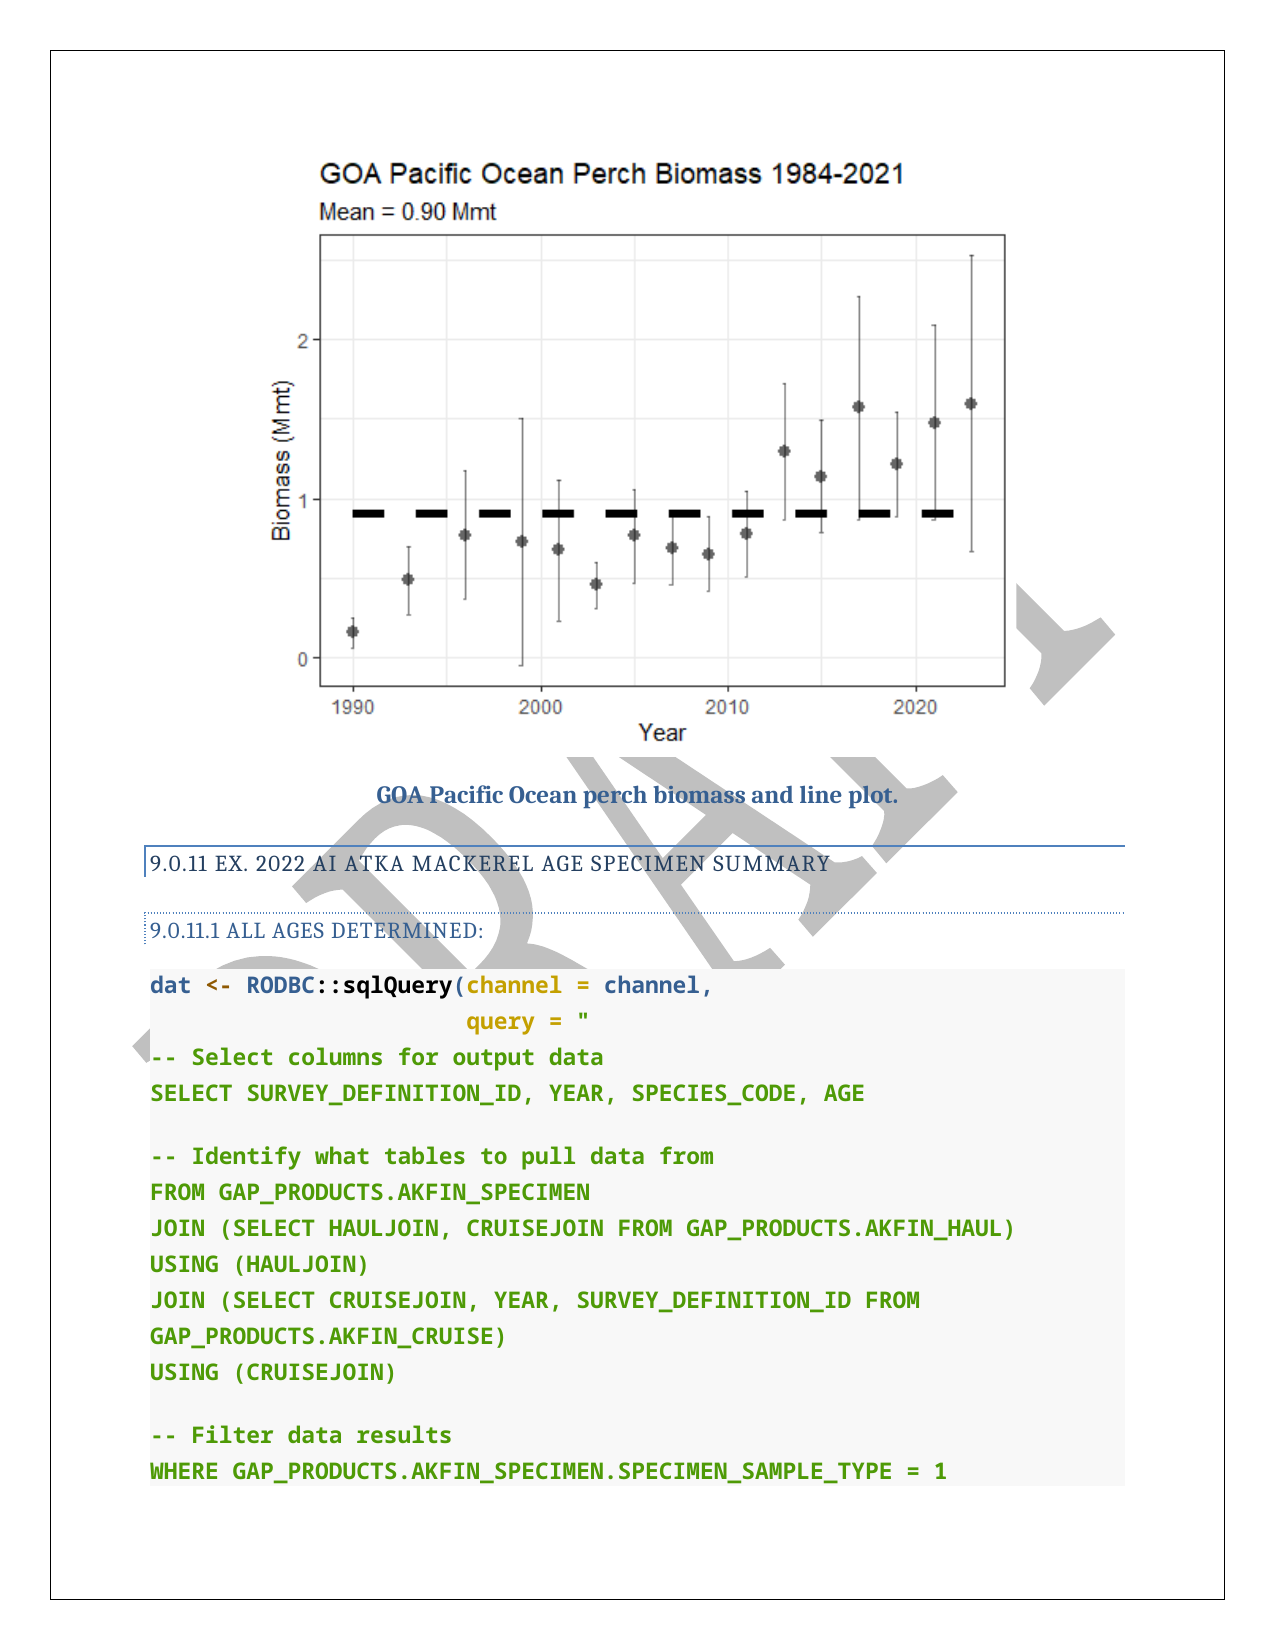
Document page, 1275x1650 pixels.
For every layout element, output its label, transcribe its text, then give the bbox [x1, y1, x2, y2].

text GOA Pacific Ocean perch biomass and line plot. [150, 781, 1125, 809]
subtitle 9.0.11.1 All ages determined: [144, 912, 1125, 944]
subtitle 9.0.11 Ex. 2022 AI Atka mackerel age specimen summary [146, 847, 1125, 877]
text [150, 969, 1125, 1486]
picture [258, 150, 1017, 757]
